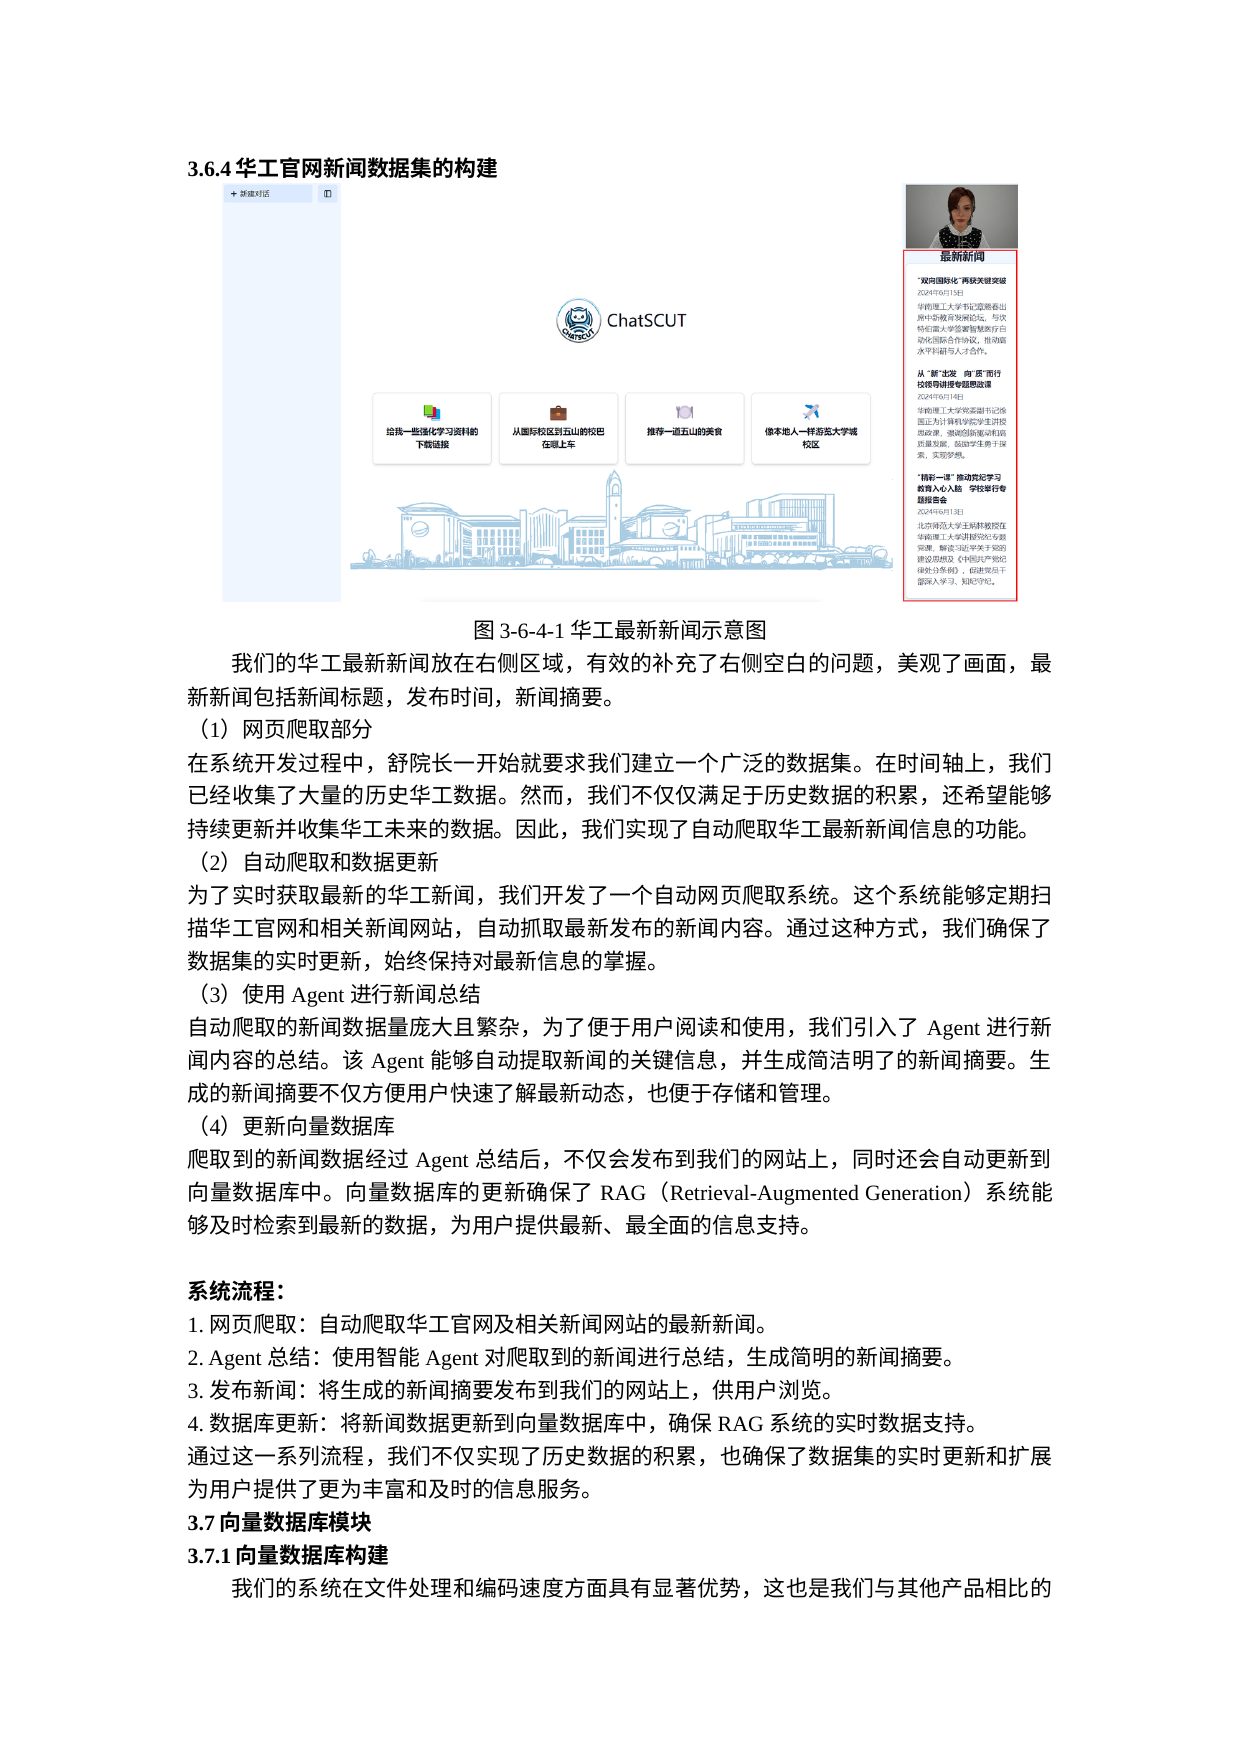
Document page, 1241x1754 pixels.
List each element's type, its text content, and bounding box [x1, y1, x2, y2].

text （4）更新向量数据库 [187, 1108, 1053, 1141]
text 爬取到的新闻数据经过 Agent 总结后，不仅会发布到我们的网站上，同时还会自动更新到向量数据库中。向量数据库的更新确保了 RAG（Retrieval-Augmented Generation）系统能够及时检索到最新的数据，为用户提供最新、最全面的信息支持。 [187, 1141, 1053, 1240]
text 在系统开发过程中，舒院长一开始就要求我们建立一个广泛的数据集。在时间轴上，我们已经收集了大量的历史华工数据。然而，我们不仅仅满足于历史数据的积累，还希望能够持续更新并收集华工未来的数据。因此，我们实现了自动爬取华工最新新闻信息的功能。 [187, 745, 1053, 844]
text 3. 发布新闻：将生成的新闻摘要发布到我们的网站上，供用户浏览。 [187, 1372, 1053, 1405]
text 通过这一系列流程，我们不仅实现了历史数据的积累，也确保了数据集的实时更新和扩展，为用户提供了更为丰富和及时的信息服务。 [187, 1438, 1053, 1504]
text 我们的华工最新新闻放在右侧区域，有效的补充了右侧空白的问题，美观了画面，最新新闻包括新闻标题，发布时间，新闻摘要。 [187, 646, 1053, 712]
picture [222, 183, 1018, 602]
text 自动爬取的新闻数据量庞大且繁杂，为了便于用户阅读和使用，我们引入了Agent 进行新闻内容的总结。该 Agent 能够自动提取新闻的关键信息，并生成简洁明了的新闻摘要。生成的新闻摘要不仅方便用户快速了解最新动态，也便于存储和管理。 [187, 1009, 1053, 1108]
text 系统流程： [187, 1273, 1053, 1306]
subtitle 3.7.1向量数据库构建 [187, 1537, 1053, 1570]
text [187, 1570, 1053, 1603]
text （3）使用 Agent 进行新闻总结 [187, 976, 1053, 1009]
text 4. 数据库更新：将新闻数据更新到向量数据库中，确保 RAG 系统的实时数据支持。 [187, 1405, 1053, 1438]
text 图3-6-4-1 华工最新新闻示意图 [187, 613, 1053, 646]
text （2）自动爬取和数据更新 [187, 844, 1053, 877]
subtitle 3.6.4华工官网新闻数据集的构建 [187, 151, 1053, 183]
text 2. Agent 总结：使用智能 Agent 对爬取到的新闻进行总结，生成简明的新闻摘要。 [187, 1339, 1053, 1372]
text （1）网页爬取部分 [187, 712, 1053, 745]
text 1. 网页爬取：自动爬取华工官网及相关新闻网站的最新新闻。 [187, 1306, 1053, 1339]
text 为了实时获取最新的华工新闻，我们开发了一个自动网页爬取系统。这个系统能够定期扫描华工官网和相关新闻网站，自动抓取最新发布的新闻内容。通过这种方式，我们确保了数据集的实时更新，始终保持对最新信息的掌握。 [187, 877, 1053, 976]
subtitle 3.7向量数据库模块 [187, 1504, 1053, 1537]
